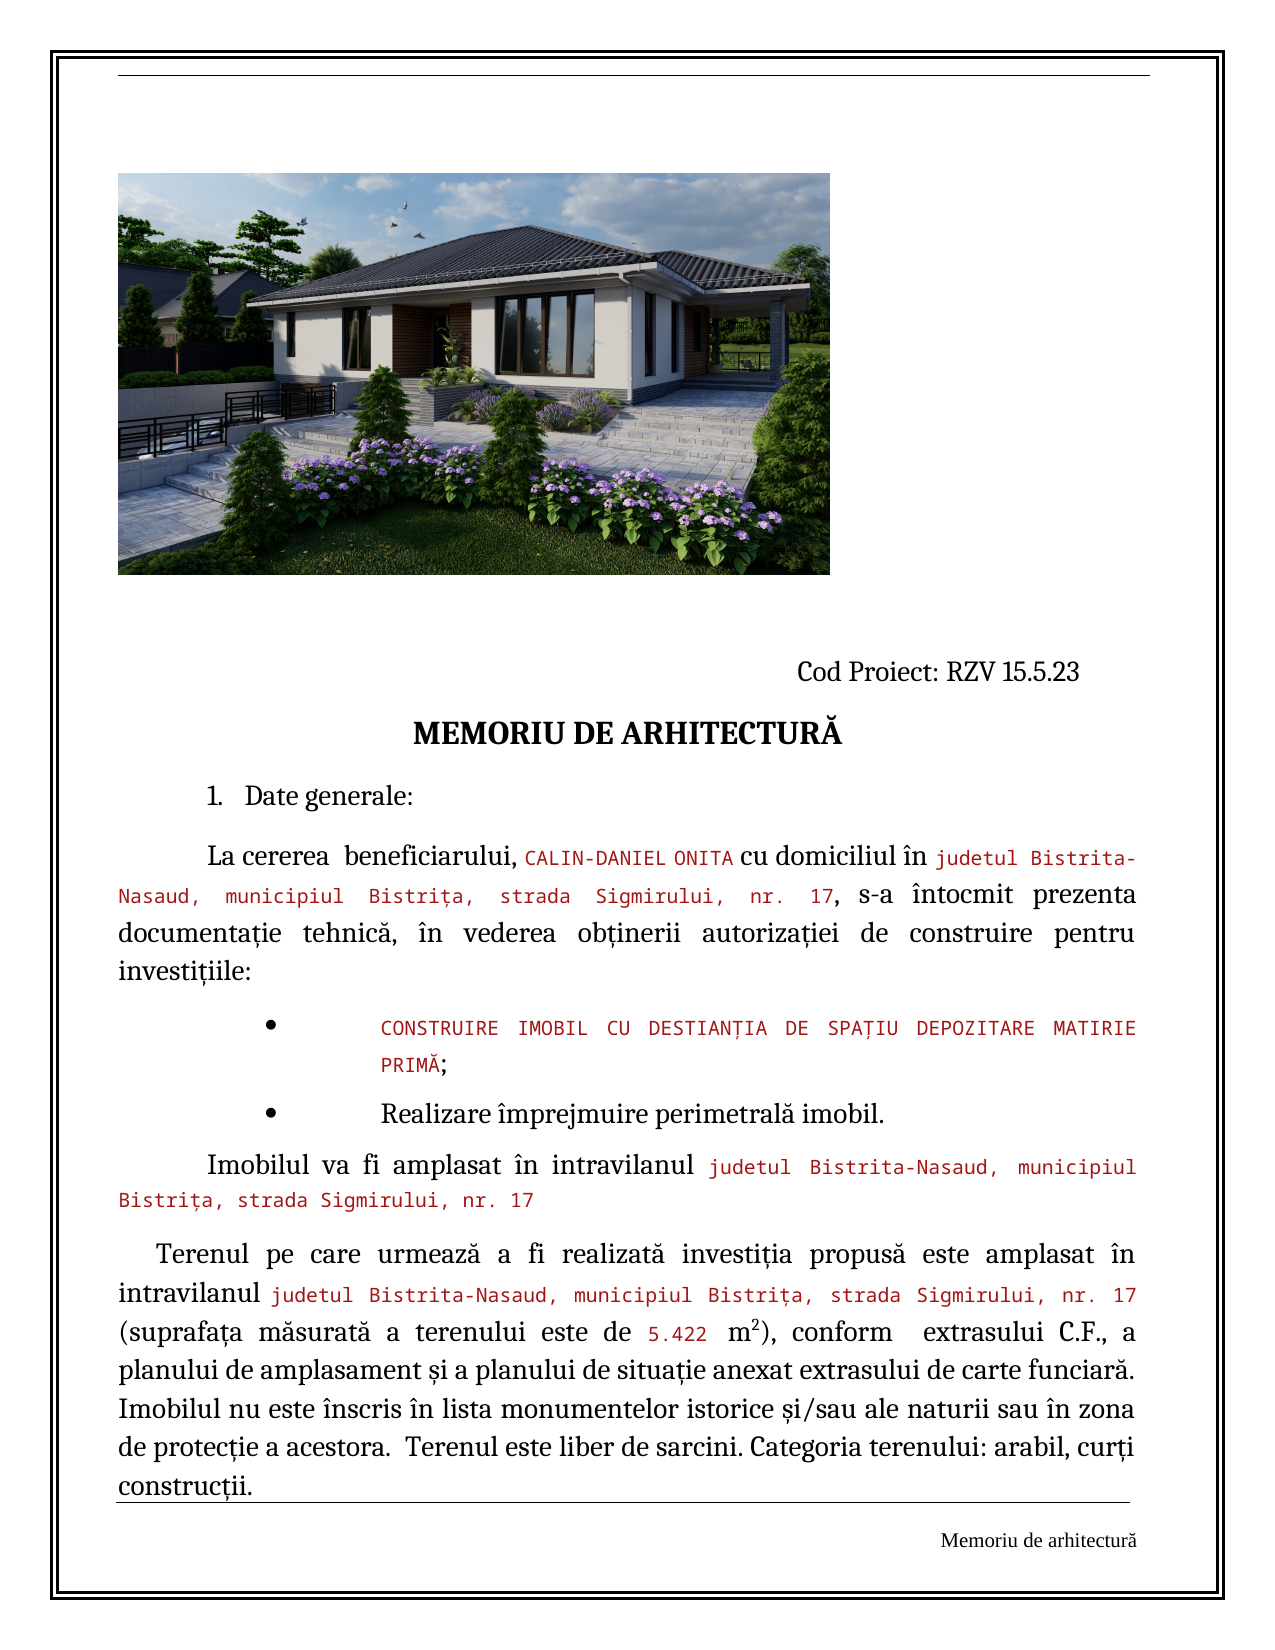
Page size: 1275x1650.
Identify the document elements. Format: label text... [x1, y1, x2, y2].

list CONSTRUIRE IMOBIL CU DESTIANȚIA DE SPAȚIU DEPOZITARE MATIRIE PRIMĂ; [266, 1014, 1137, 1080]
picture [118, 173, 830, 575]
text Imobilul va fi amplasat în intravilanul judetul Bistrita-Nasaud, municipiul Bistrița, strada Sigmirului, nr. 17 [118, 1148, 1137, 1213]
text La cererea beneficiarului, CALIN-DANIEL ONITA cu domiciliul în judetul Bistrita-Nasaud, municipiul Bistrița, strada Sigmirului, nr. 17, s-a întocmit prezenta documentație tehnică, în vederea obținerii autorizației de construire pentru investițiile: [118, 839, 1137, 988]
list Realizare împrejmuire perimetrală imobil. [266, 1097, 1137, 1131]
list Date generale: [207, 779, 1137, 813]
text MEMORIU DE ARHITECTURĂ [118, 714, 1137, 753]
text Cod Proiect: RZV 15.5.23 [793, 655, 1137, 689]
text Terenul pe care urmează a fi realizată investiția propusă este amplasat în intravilanul judetul Bistrita-Nasaud, municipiul Bistrița, strada Sigmirului, nr. 17 (suprafața măsurată a terenului este de 5.422 m2), conform extrasului C.F., a planului de amplasament și a planului de situație anexat extrasului de carte funciară. Imobilul nu este înscris în lista monumentelor istorice și/sau ale naturii sau în zona de protecție a acestora. Terenul este liber de sarcini. Categoria terenului: arabil, curți construcții. [118, 1238, 1137, 1502]
